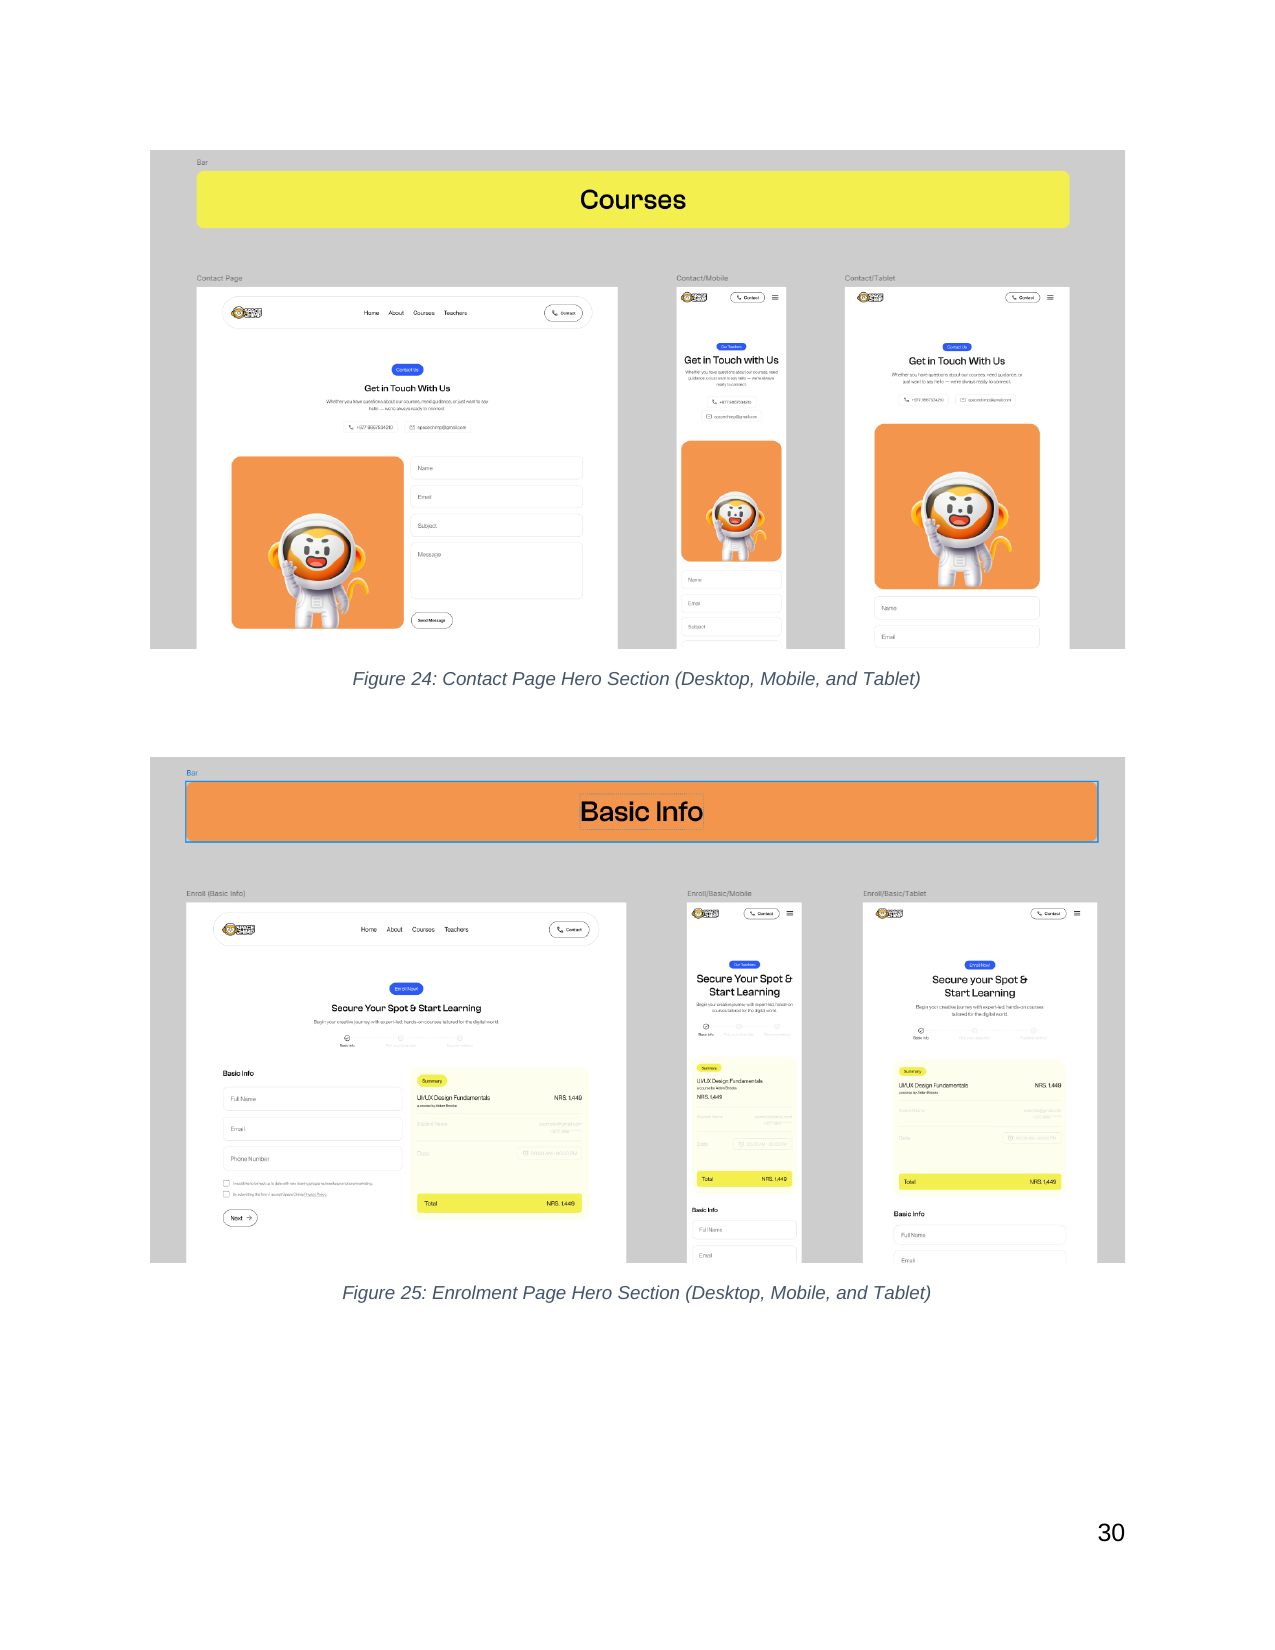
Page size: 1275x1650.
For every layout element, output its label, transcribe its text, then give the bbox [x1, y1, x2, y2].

text Figure 25: Enrolment Page Hero Section (Desktop, Mobile, and Tablet) [150, 1282, 1125, 1303]
picture [150, 757, 1125, 1263]
text Figure 24: Contact Page Hero Section (Desktop, Mobile, and Tablet) [150, 667, 1125, 689]
picture [150, 150, 1125, 649]
